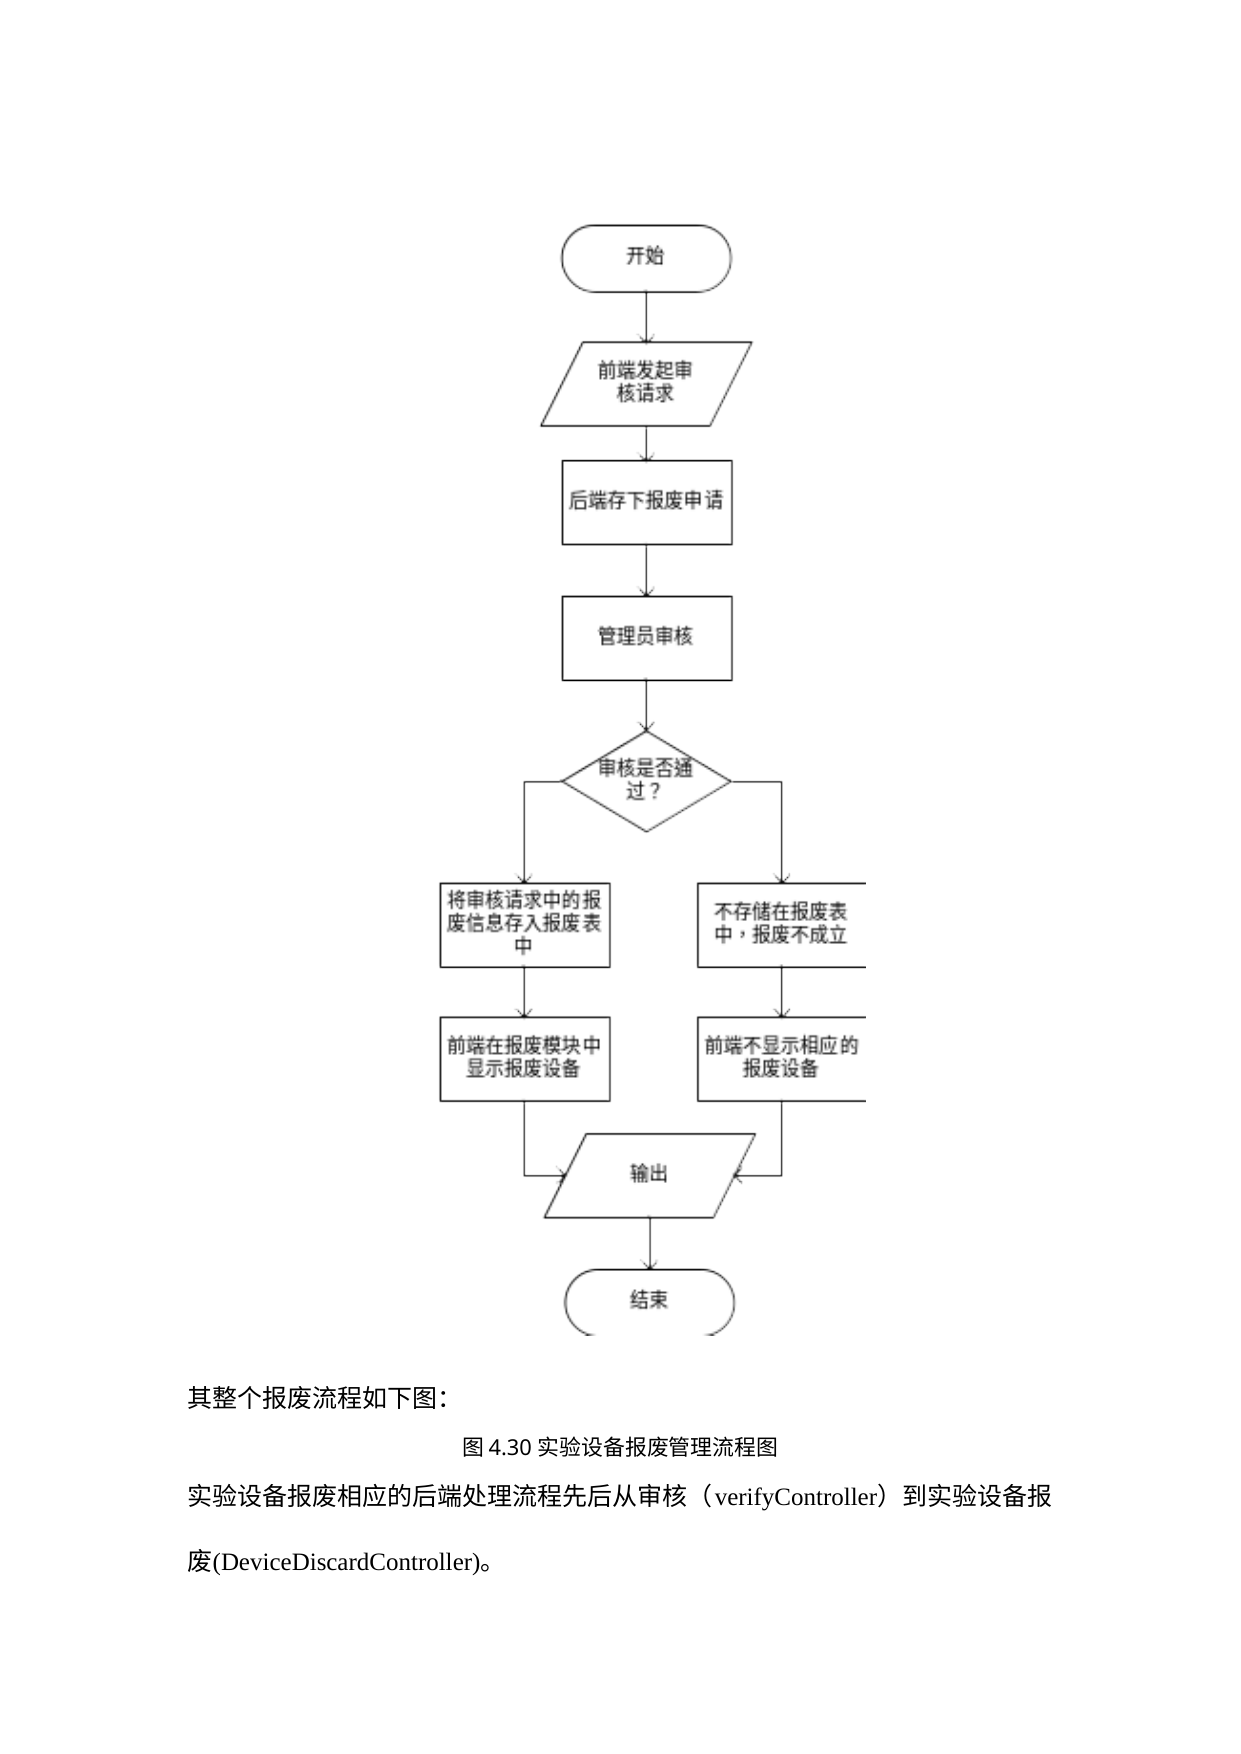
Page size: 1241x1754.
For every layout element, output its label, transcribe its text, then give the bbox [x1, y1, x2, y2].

text 图4.30 实验设备报废管理流程图 [187, 1429, 1053, 1462]
text 其整个报废流程如下图： [187, 162, 1053, 1429]
text 实验设备报废相应的后端处理流程先后从审核（verifyController）到实验设备报废(DeviceDiscardController)。 [187, 1462, 1053, 1592]
